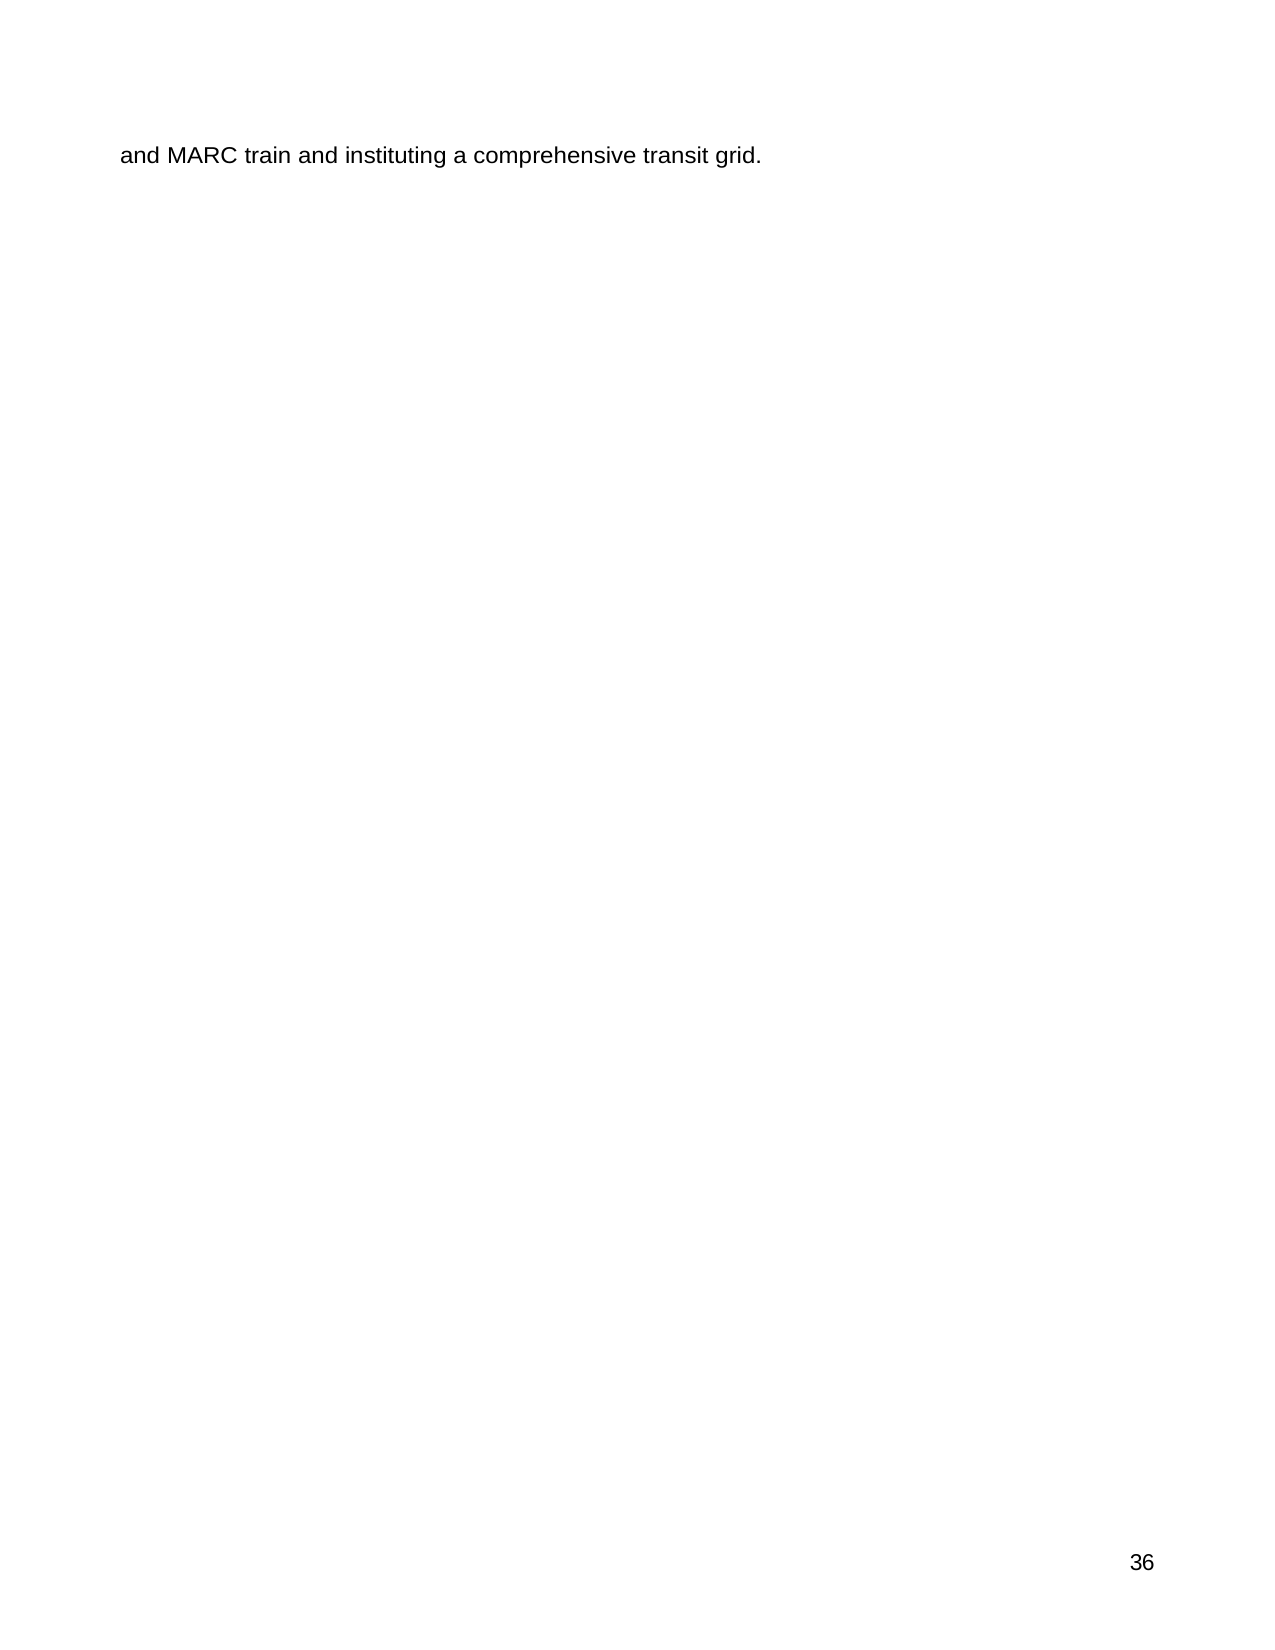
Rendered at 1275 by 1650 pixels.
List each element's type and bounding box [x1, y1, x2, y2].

text [120, 142, 1155, 168]
